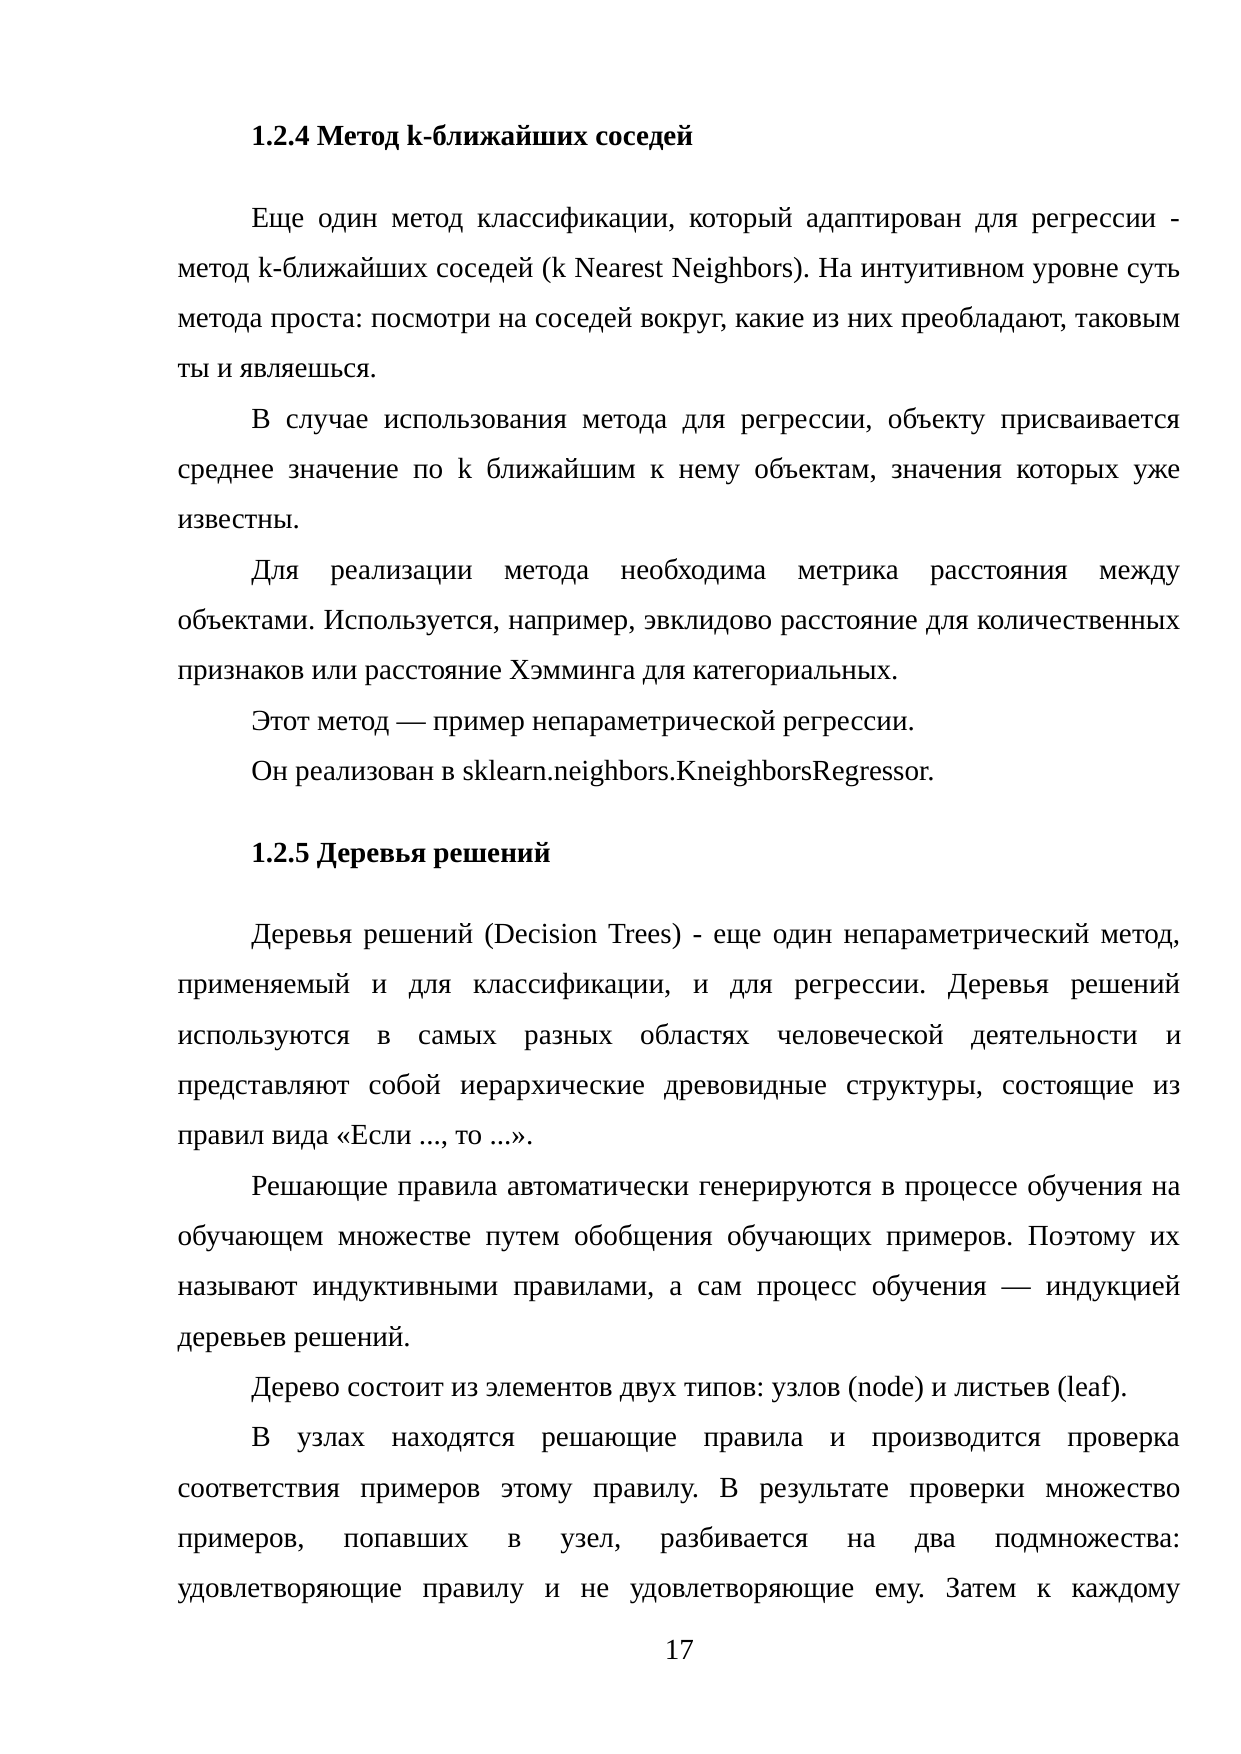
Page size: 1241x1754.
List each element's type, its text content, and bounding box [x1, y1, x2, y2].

text Дерево состоит из элементов двух типов: узлов (node) и листьев (leaf). [177, 1369, 1181, 1403]
text Деревья решений (Decision Trees) - еще один непараметрический метод, применяемый и для классификации, и для регрессии. Деревья решений используются в самых разных областях человеческой деятельности и представляют собой иерархические древовидные структуры, состоящие из правил вида «Если ..., то ...». [177, 916, 1181, 1151]
text В случае использования метода для регрессии, объекту присваивается среднее значение по k ближайшим к нему объектам, значения которых уже известны. [177, 401, 1181, 535]
subtitle 1.2.4 Метод k-ближайших соседей [177, 118, 1181, 152]
text Он реализован в sklearn.neighbors.KneighborsRegressor. [177, 753, 1181, 787]
text Решающие правила автоматически генерируются в процессе обучения на обучающем множестве путем обобщения обучающих примеров. Поэтому их называют индуктивными правилами, а сам процесс обучения — индукцией деревьев решений. [177, 1168, 1181, 1352]
subtitle 1.2.5 Деревья решений [177, 835, 1181, 868]
text Этот метод — пример непараметрической регрессии. [177, 703, 1181, 736]
text Еще один метод классификации, который адаптирован для регрессии - метод k-ближайших соседей (k Nearest Neighbors). На интуитивном уровне суть метода проста: посмотри на соседей вокруг, какие из них преобладают, таковым ты и являешься. [177, 200, 1181, 384]
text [177, 1419, 1181, 1604]
text Для реализации метода необходима метрика расстояния между объектами. Используется, например, эвклидово расстояние для количественных признаков или расстояние Хэмминга для категориальных. [177, 552, 1181, 686]
